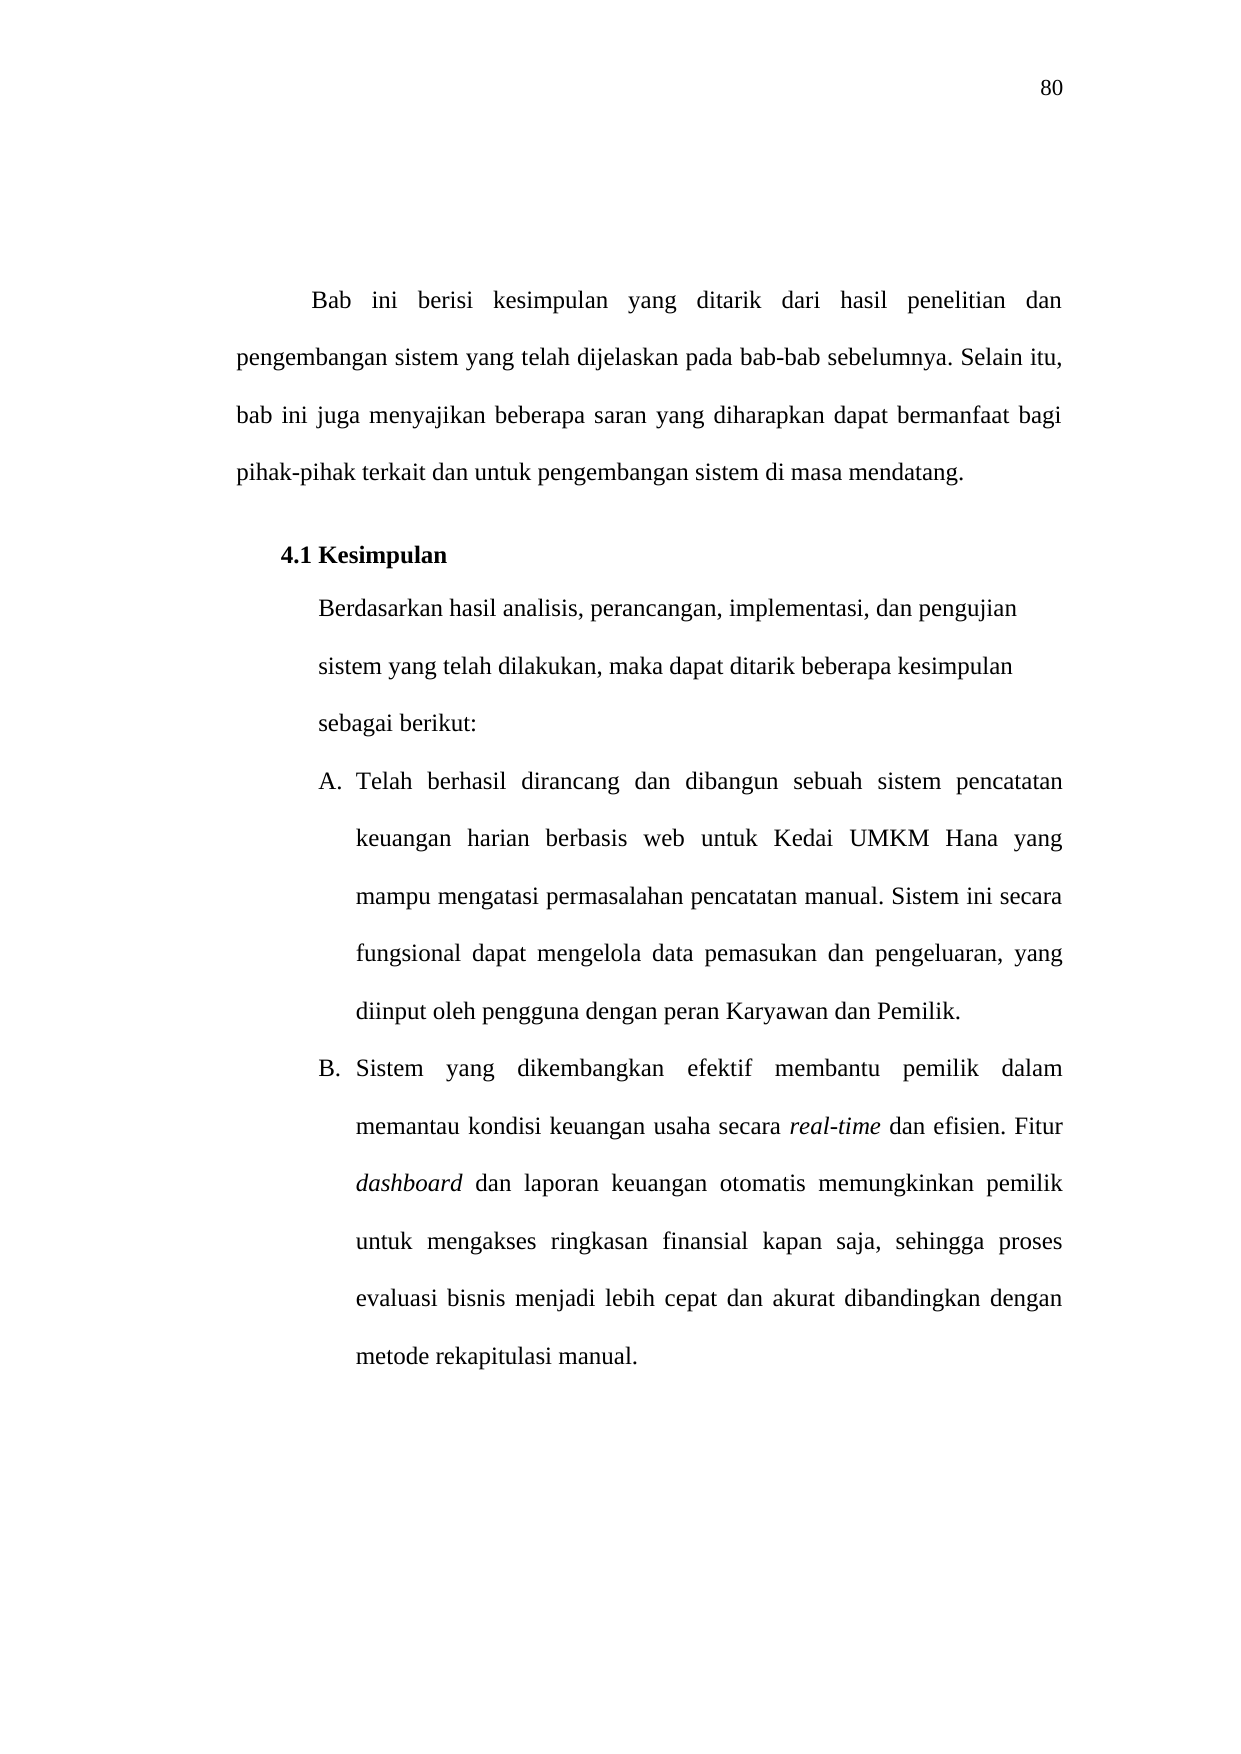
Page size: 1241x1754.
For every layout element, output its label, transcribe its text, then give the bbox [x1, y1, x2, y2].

text Bab ini berisi kesimpulan yang ditarik dari hasil penelitian dan pengembangan sistem yang telah dijelaskan pada bab-bab sebelumnya. Selain itu, bab ini juga menyajikan beberapa saran yang diharapkan dapat bermanfaat bagi pihak-pihak terkait dan untuk pengembangan sistem di masa mendatang. [236, 285, 1063, 486]
text 4.1 Kesimpulan [281, 540, 1063, 568]
list Berdasarkan hasil analisis, perancangan, implementasi, dan pengujian sistem yang telah dilakukan, maka dapat ditarik beberapa kesimpulan sebagai berikut: [318, 593, 1063, 737]
list Telah berhasil dirancang dan dibangun sebuah sistem pencatatan keuangan harian berbasis web untuk Kedai UMKM Hana yang mampu mengatasi permasalahan pencatatan manual. Sistem ini secara fungsional dapat mengelola data pemasukan dan pengeluaran, yang diinput oleh pengguna dengan peran Karyawan dan Pemilik. [318, 766, 1063, 1025]
list Sistem yang dikembangkan efektif membantu pemilik dalam memantau kondisi keuangan usaha secara real-time dan efisien. Fitur dashboard dan laporan keuangan otomatis memungkinkan pemilik untuk mengakses ringkasan finansial kapan saja, sehingga proses evaluasi bisnis menjadi lebih cepat dan akurat dibandingkan dengan metode rekapitulasi manual. [318, 1053, 1063, 1370]
